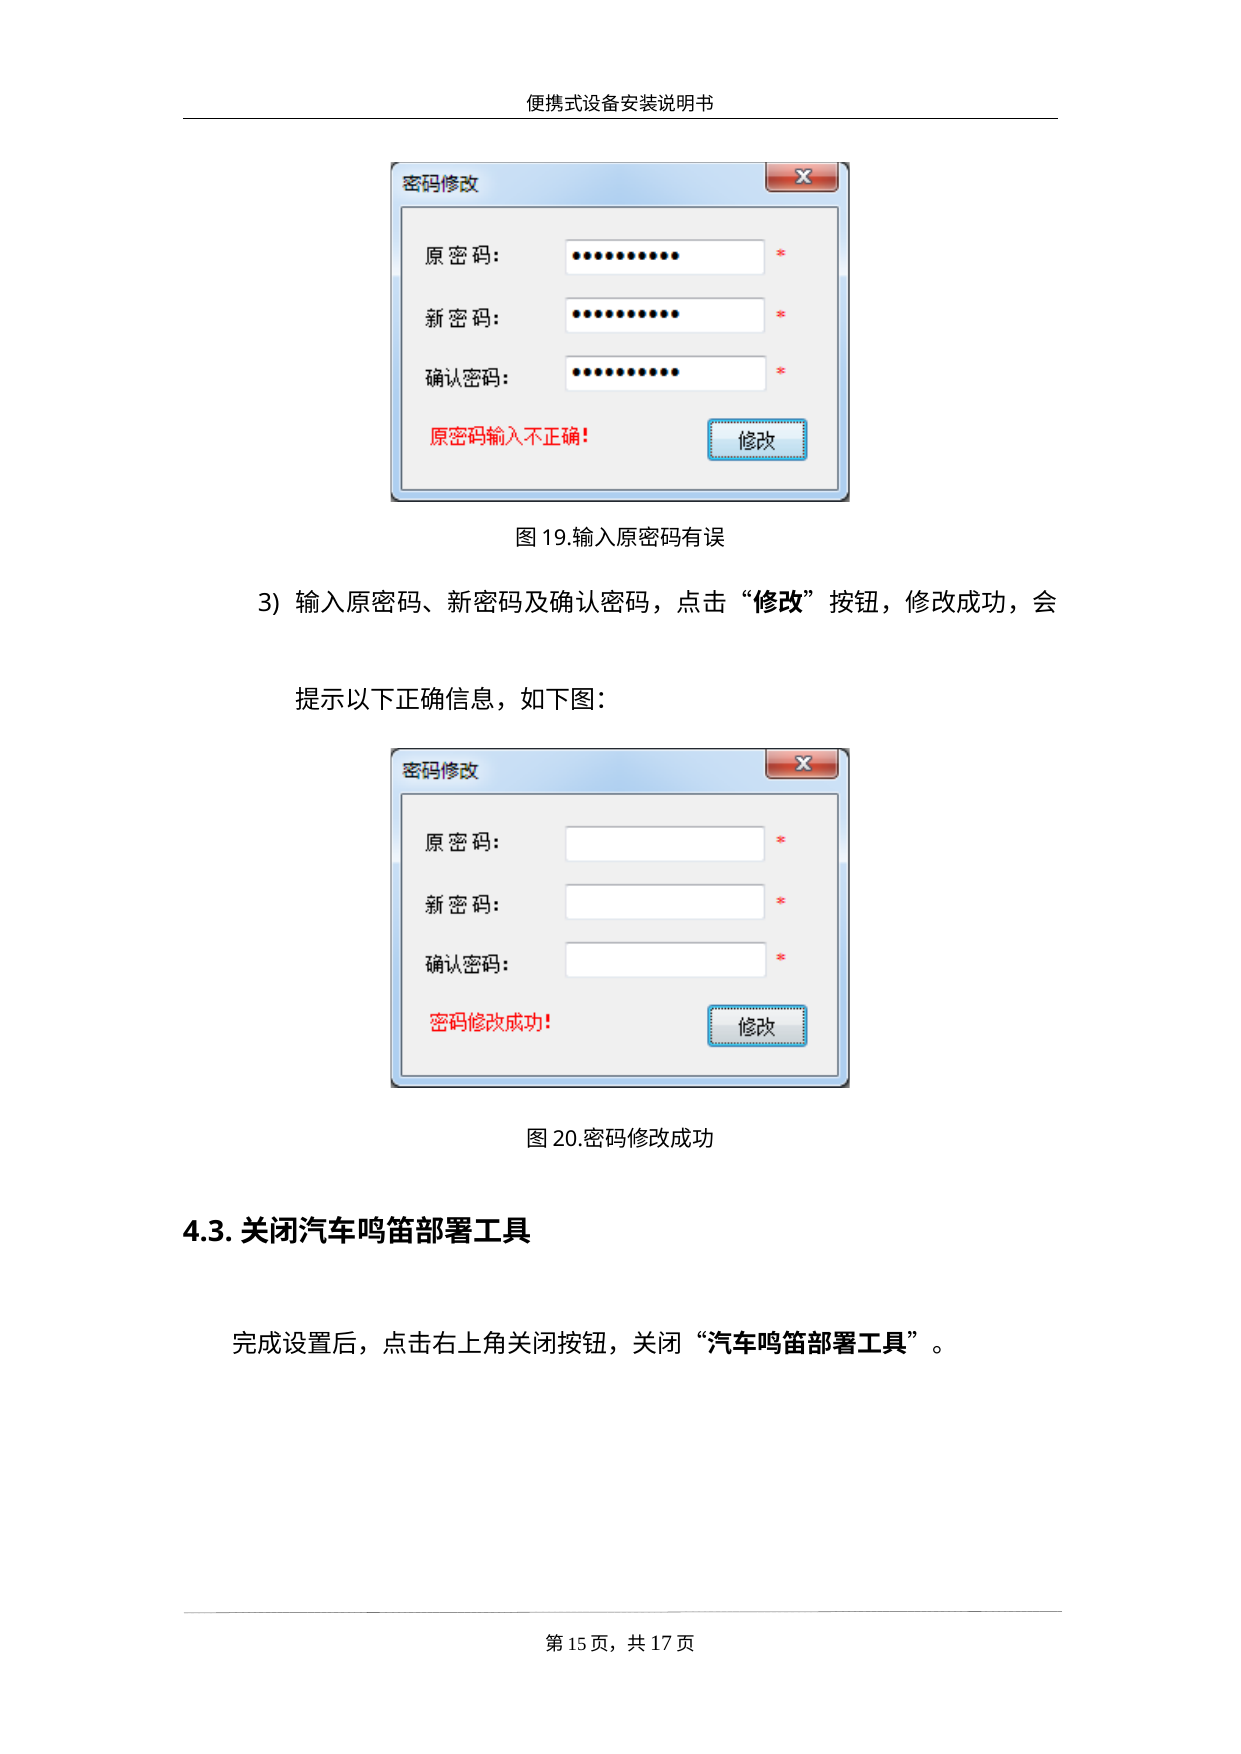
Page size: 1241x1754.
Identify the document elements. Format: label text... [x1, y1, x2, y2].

list 输入原密码、新密码及确认密码，点击“修改”按钮，修改成功，会提示以下正确信息，如下图： [258, 568, 1058, 730]
text 图19.输入原密码有误 [183, 519, 1058, 552]
picture [390, 748, 850, 1088]
text 完成设置后，点击右上角关闭按钮，关闭“汽车鸣笛部署工具”。 [183, 1309, 1058, 1374]
text 图20.密码修改成功 [183, 1121, 1058, 1153]
picture [390, 162, 850, 502]
subtitle 4.3. 关闭汽车鸣笛部署工具 [183, 1196, 1058, 1261]
